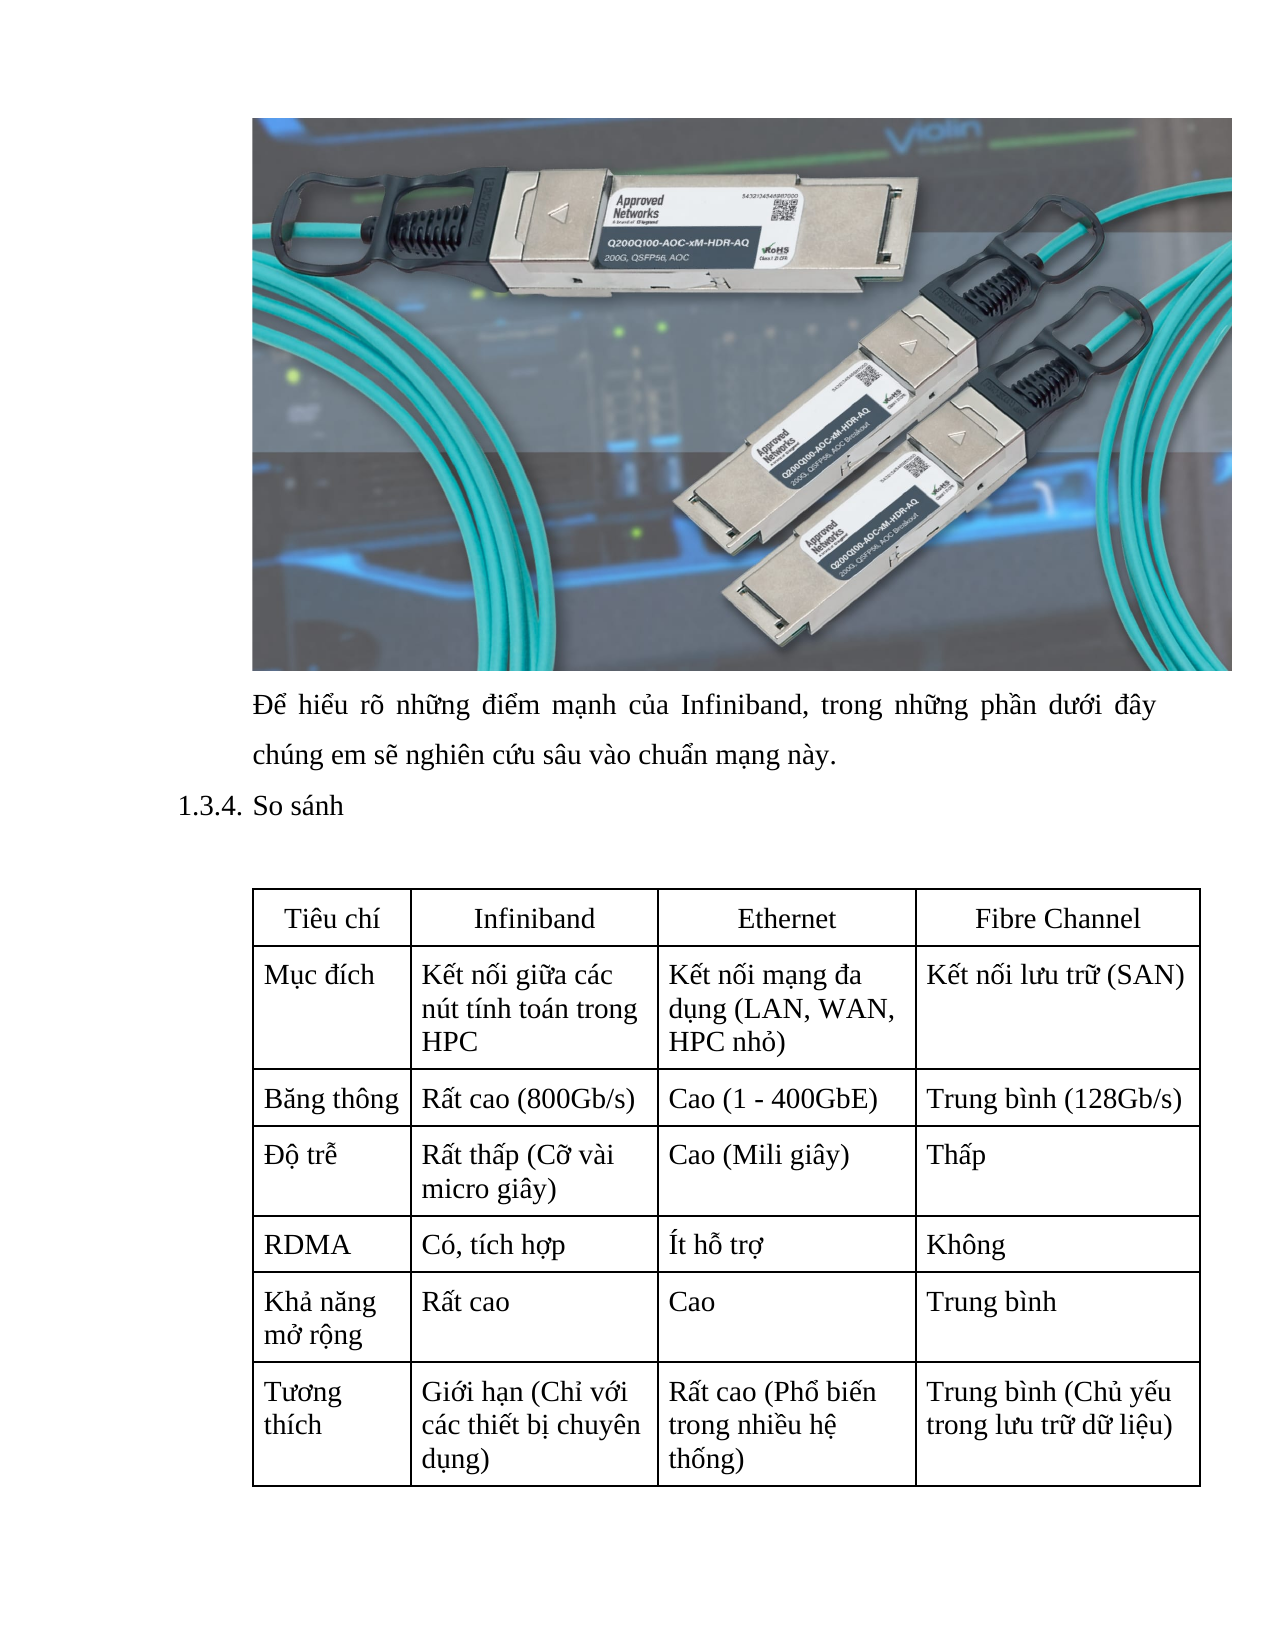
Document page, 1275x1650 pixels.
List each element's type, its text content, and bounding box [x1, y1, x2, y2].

picture [252, 118, 1232, 671]
text Để hiểu rõ những điểm mạnh của Infiniband, trong những phần dưới đây chúng em sẽ nghiên cứu sâu vào chuẩn mạng này. [252, 687, 1157, 771]
list So sánh [177, 788, 1157, 821]
